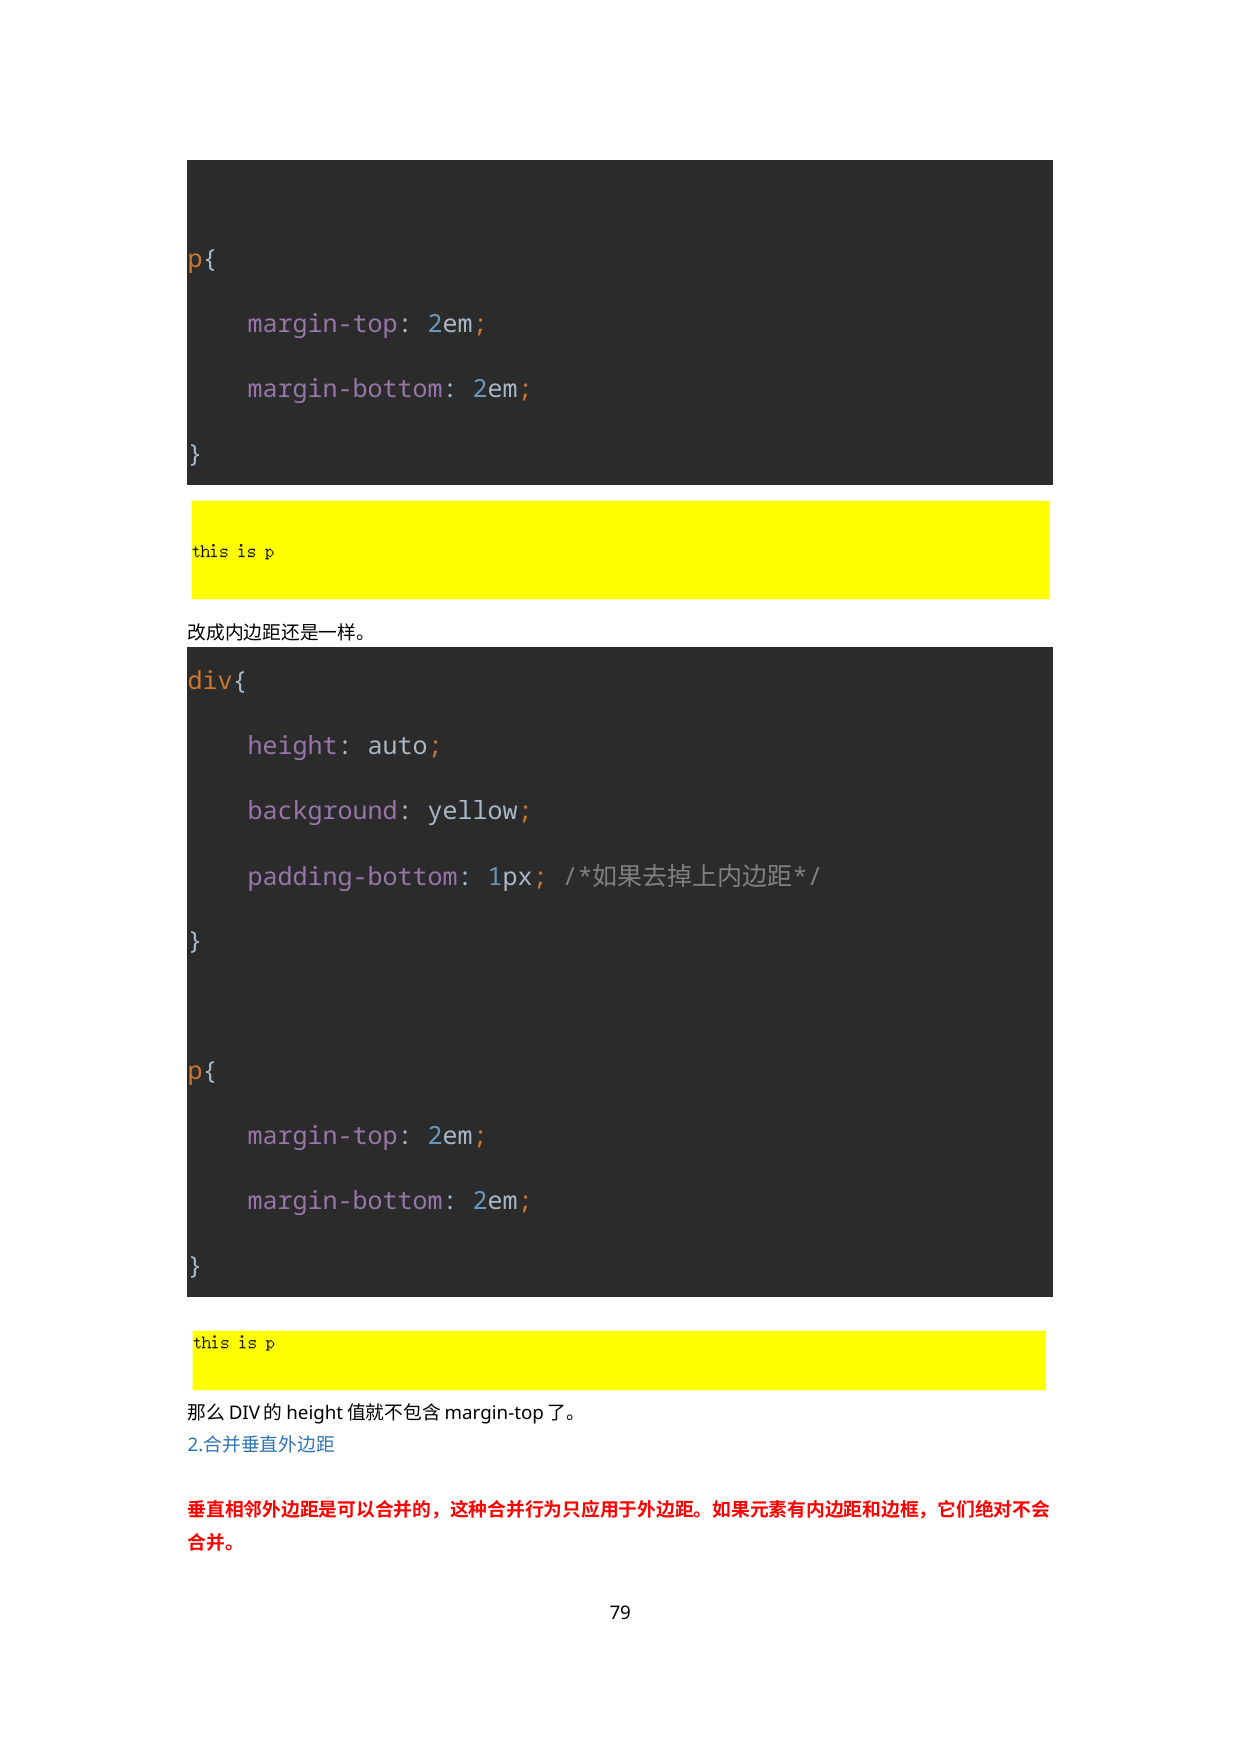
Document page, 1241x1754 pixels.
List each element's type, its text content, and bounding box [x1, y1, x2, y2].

picture [187, 1297, 1053, 1395]
text 2.合并垂直外边距 [187, 1427, 1053, 1460]
text 那么DIV的height值就不包含margin-top了。 [187, 1395, 1053, 1427]
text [187, 160, 1053, 485]
picture [187, 496, 1053, 604]
text 改成内边距还是一样。 [187, 615, 1053, 647]
text 垂直相邻外边距是可以合并的，这种合并行为只应用于外边距。如果元素有内边距和边框，它们绝对不会合并。 [187, 1492, 1053, 1557]
text div{ height: auto; background: yellow; padding-bottom: 1px; /*如果去掉上内边距*/ } p{ margin-top: 2em; margin-bottom: 2em; } [187, 647, 1053, 1297]
